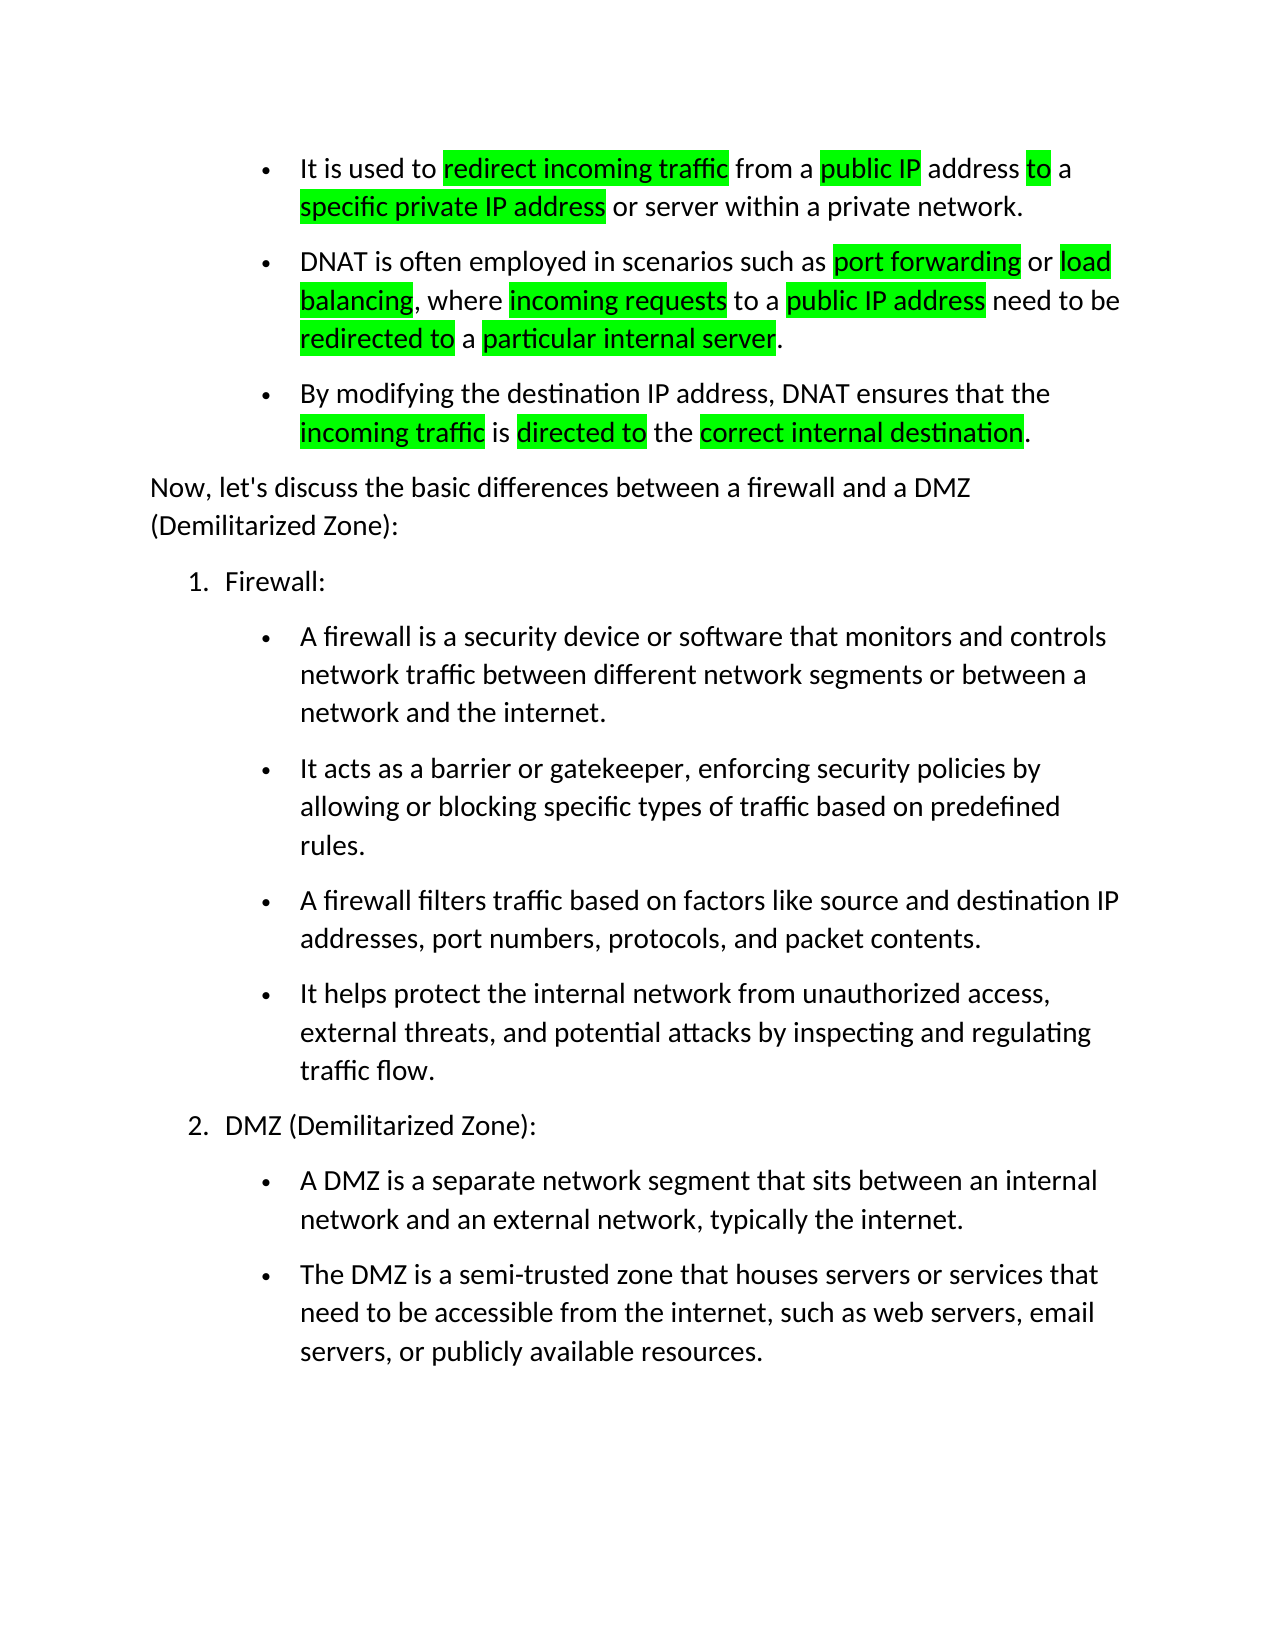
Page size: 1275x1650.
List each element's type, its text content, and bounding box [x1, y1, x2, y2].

list A firewall filters traffic based on factors like source and destination IP addresses, port numbers, protocols, and packet contents. [262, 882, 1125, 956]
list By modifying the destination IP address, DNAT ensures that the incoming traffic is directed to the correct internal destination. [262, 376, 1125, 449]
list DNAT is often employed in scenarios such as port forwarding or load balancing, where incoming requests to a public IP address need to be redirected to a particular internal server. [262, 243, 1125, 356]
list A firewall is a security device or software that monitors and controls network traffic between different network segments or between a network and the internet. [262, 618, 1125, 730]
list DMZ (Demilitarized Zone): [187, 1107, 1125, 1143]
list The DMZ is a semi-trusted zone that houses servers or services that need to be accessible from the internet, such as web servers, email servers, or publicly available resources. [262, 1256, 1125, 1368]
list It helps protect the internal network from unauthorized access, external threats, and potential attacks by inspecting and regulating traffic flow. [262, 975, 1125, 1088]
text Now, let's discuss the basic differences between a firewall and a DMZ (Demilitarized Zone): [150, 469, 1125, 543]
list It acts as a barrier or gatekeeper, enforcing security policies by allowing or blocking specific types of traffic based on predefined rules. [262, 750, 1125, 862]
list A DMZ is a separate network segment that sits between an internal network and an external network, typically the internet. [262, 1162, 1125, 1236]
list Firewall: [187, 563, 1125, 598]
list It is used to redirect incoming traffic from a public IP address to a specific private IP address or server within a private network. [262, 150, 1125, 224]
